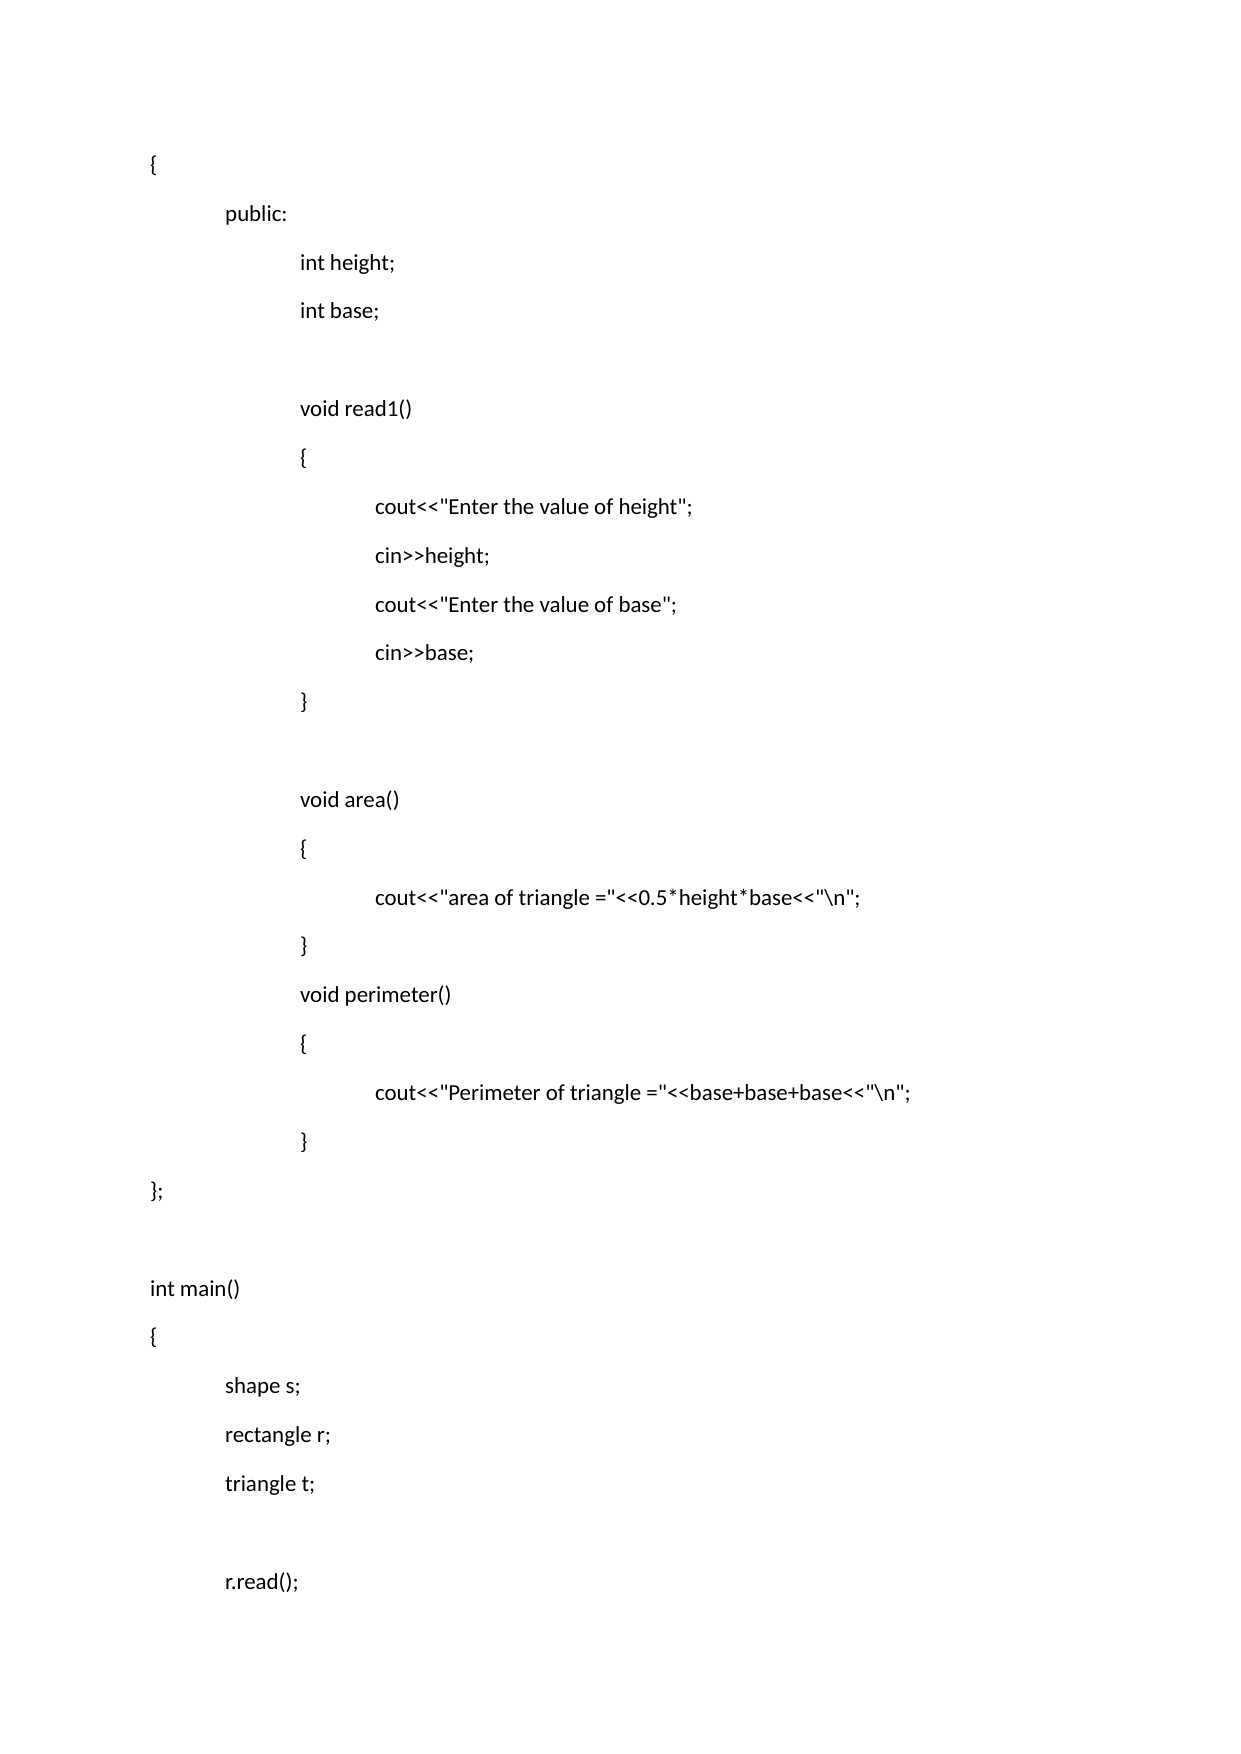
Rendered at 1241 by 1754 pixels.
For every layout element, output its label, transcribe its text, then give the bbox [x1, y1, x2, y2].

text cin>>base; [150, 638, 1090, 667]
text { [150, 443, 1090, 471]
text { [150, 1322, 1090, 1351]
text rectangle r; [150, 1420, 1090, 1448]
text int base; [150, 297, 1090, 324]
text }; [150, 1176, 1090, 1204]
text void read1() [150, 394, 1090, 422]
text } [150, 932, 1090, 960]
text } [150, 1127, 1090, 1155]
text cout<<"area of triangle ="<<0.5*height*base<<"\n"; [150, 883, 1090, 911]
text void area() [150, 785, 1090, 813]
text { [150, 834, 1090, 862]
text cout<<"Enter the value of base"; [150, 590, 1090, 618]
text int height; [150, 248, 1090, 276]
text cout<<"Perimeter of triangle ="<<base+base+base<<"\n"; [150, 1078, 1090, 1106]
text int main() [150, 1274, 1090, 1302]
text cout<<"Enter the value of height"; [150, 492, 1090, 520]
text } [150, 687, 1090, 715]
text r.read(); [150, 1567, 1090, 1595]
text { [150, 150, 1090, 178]
text void perimeter() [150, 981, 1090, 1008]
text shape s; [150, 1371, 1090, 1399]
text public: [150, 199, 1090, 227]
text cin>>height; [150, 541, 1090, 569]
text { [150, 1029, 1090, 1057]
text triangle t; [150, 1469, 1090, 1497]
